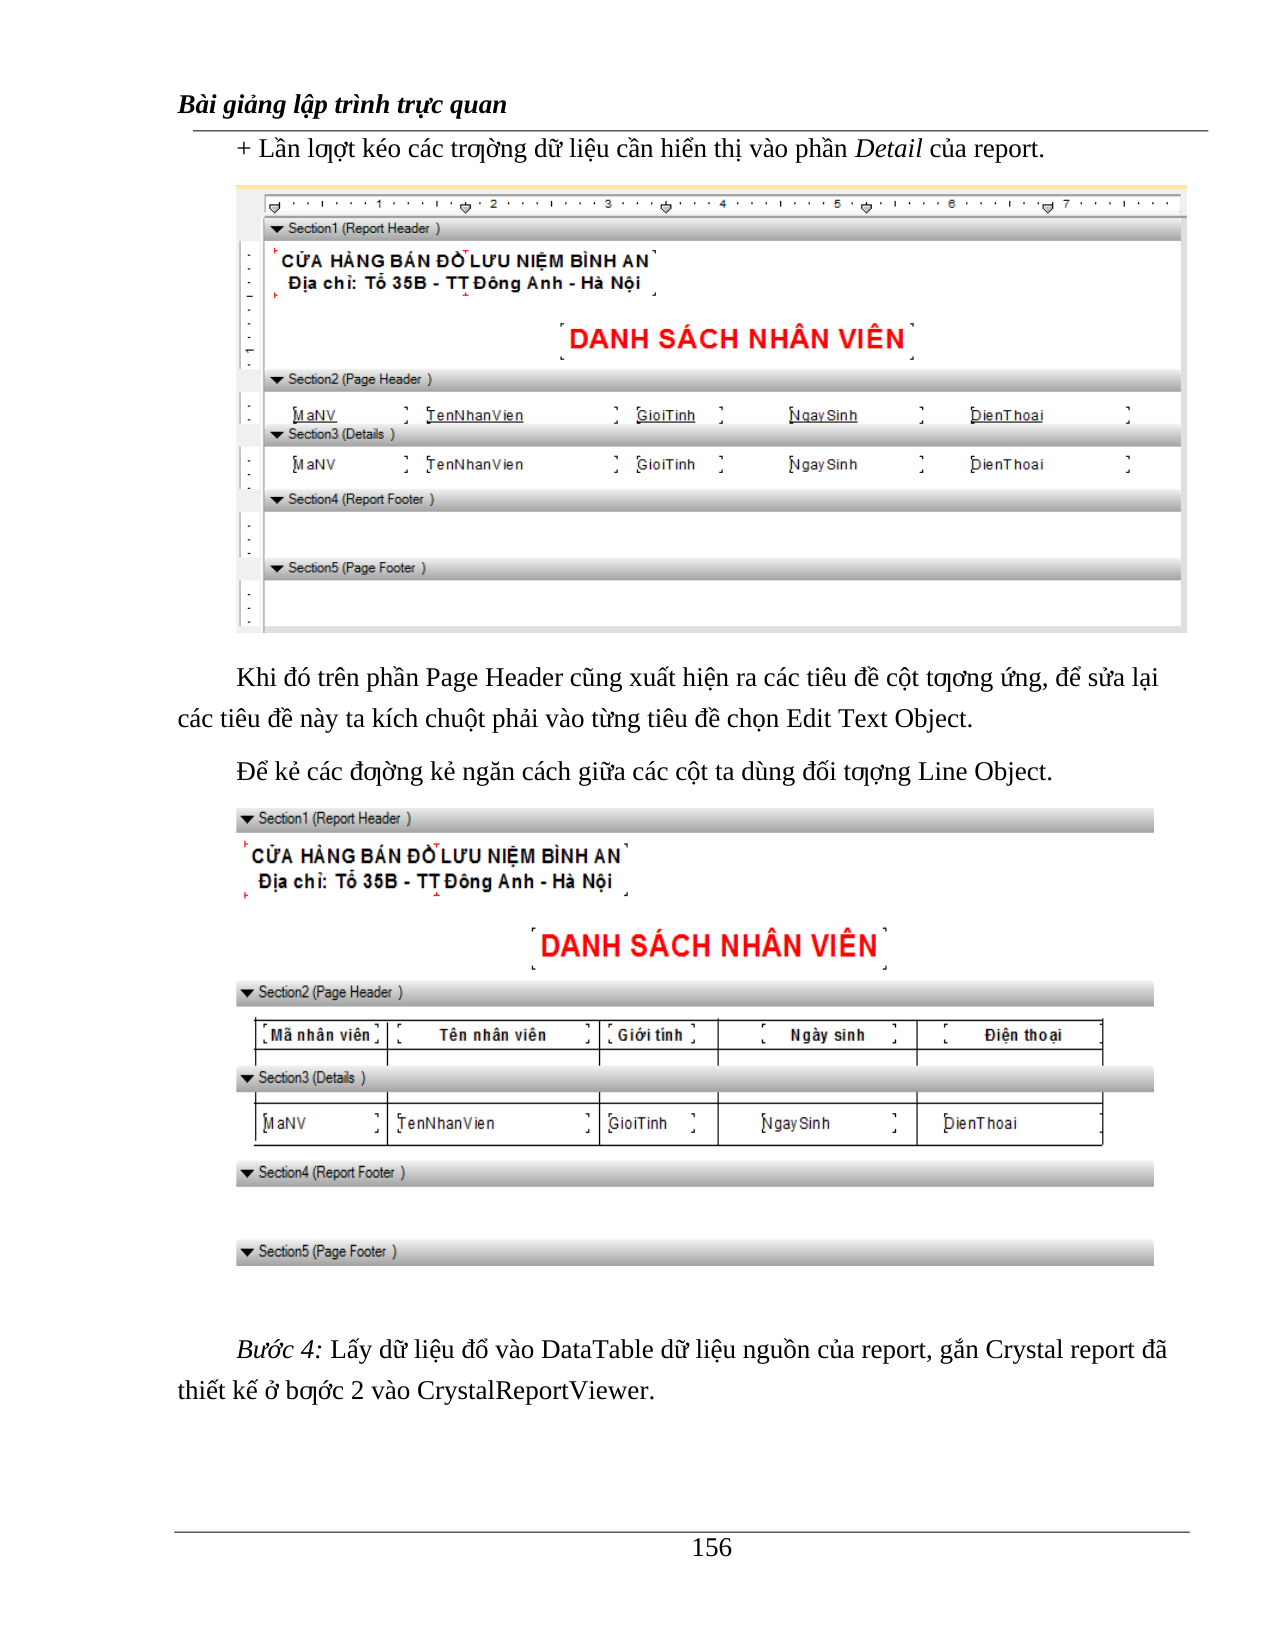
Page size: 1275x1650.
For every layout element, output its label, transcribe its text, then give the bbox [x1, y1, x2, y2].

picture [236, 808, 1154, 1266]
text Để kẻ các đƣờng kẻ ngăn cách giữa các cột ta dùng đối tƣợng Line Object. [236, 755, 1239, 786]
text + Lần lƣợt kéo các trƣờng dữ liệu cần hiển thị vào phần Detail của report. [236, 132, 1239, 163]
text Bước 4: Lấy dữ liệu đổ vào DataTable dữ liệu nguồn của report, gắn Crystal report đã thiết kế ở bƣớc 2 vào CrystalReportViewer. [177, 1333, 1182, 1405]
picture [236, 185, 1187, 633]
